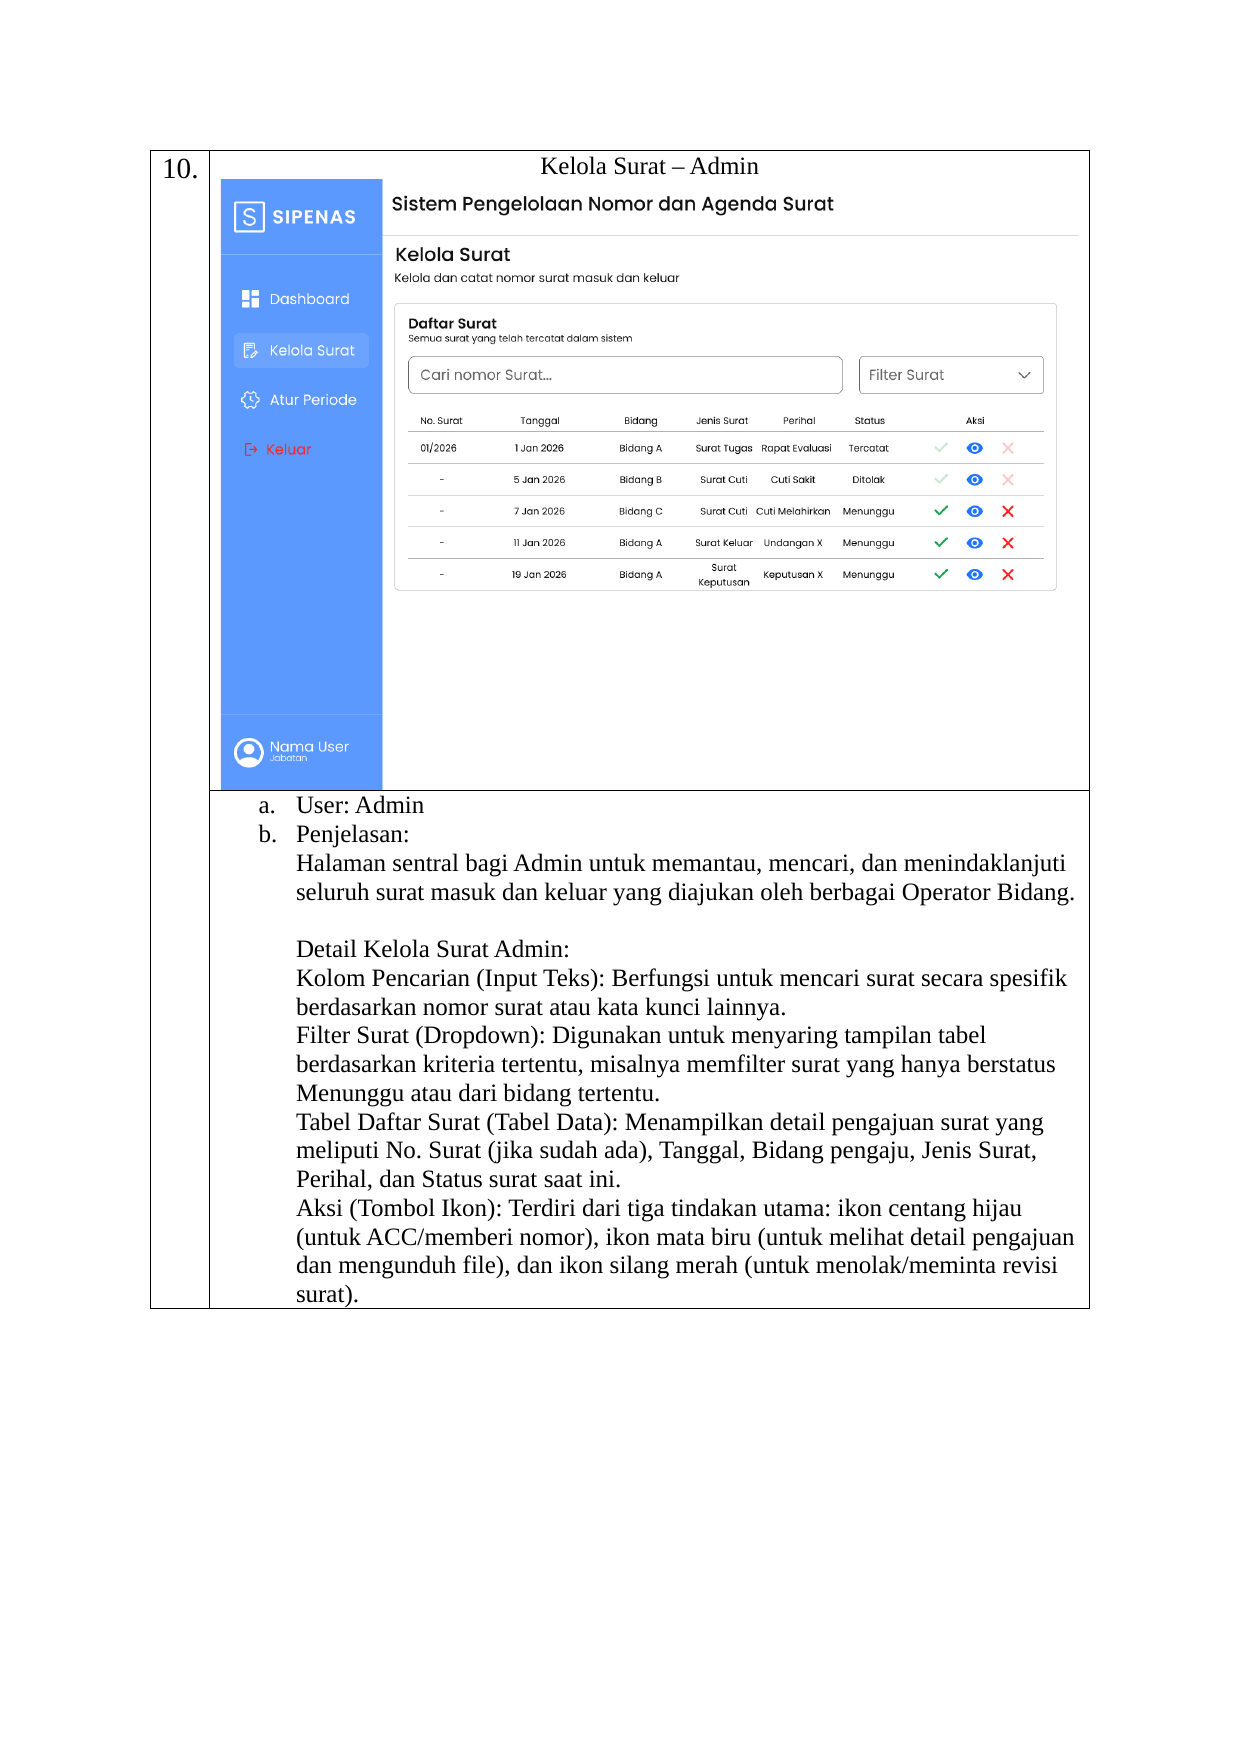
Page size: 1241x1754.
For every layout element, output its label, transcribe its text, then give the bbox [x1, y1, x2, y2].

table_cell User: Admin Penjelasan: Halaman sentral bagi Admin untuk memantau, mencari, dan menindaklanjuti seluruh surat masuk dan keluar yang diajukan oleh berbagai Operator Bidang. Detail Kelola Surat Admin: Kolom Pencarian (Input Teks): Berfungsi untuk mencari surat secara spesifik berdasarkan nomor surat atau kata kunci lainnya. Filter Surat (Dropdown): Digunakan untuk menyaring tampilan tabel berdasarkan kriteria tertentu, misalnya memfilter surat yang hanya berstatus Menunggu atau dari bidang tertentu. Tabel Daftar Surat (Tabel Data): Menampilkan detail pengajuan surat yang meliputi No. Surat (jika sudah ada), Tanggal, Bidang pengaju, Jenis Surat, Perihal, dan Status surat saat ini. Aksi (Tombol Ikon): Terdiri dari tiga tindakan utama: ikon centang hijau (untuk ACC/memberi nomor), ikon mata biru (untuk melihat detail pengajuan dan mengunduh file), dan ikon silang merah (untuk menolak/meminta revisi surat). [210, 791, 1089, 1308]
table_header Kelola Surat – Admin [210, 151, 1089, 789]
table_header 10. [151, 151, 209, 1308]
picture [220, 179, 1079, 790]
